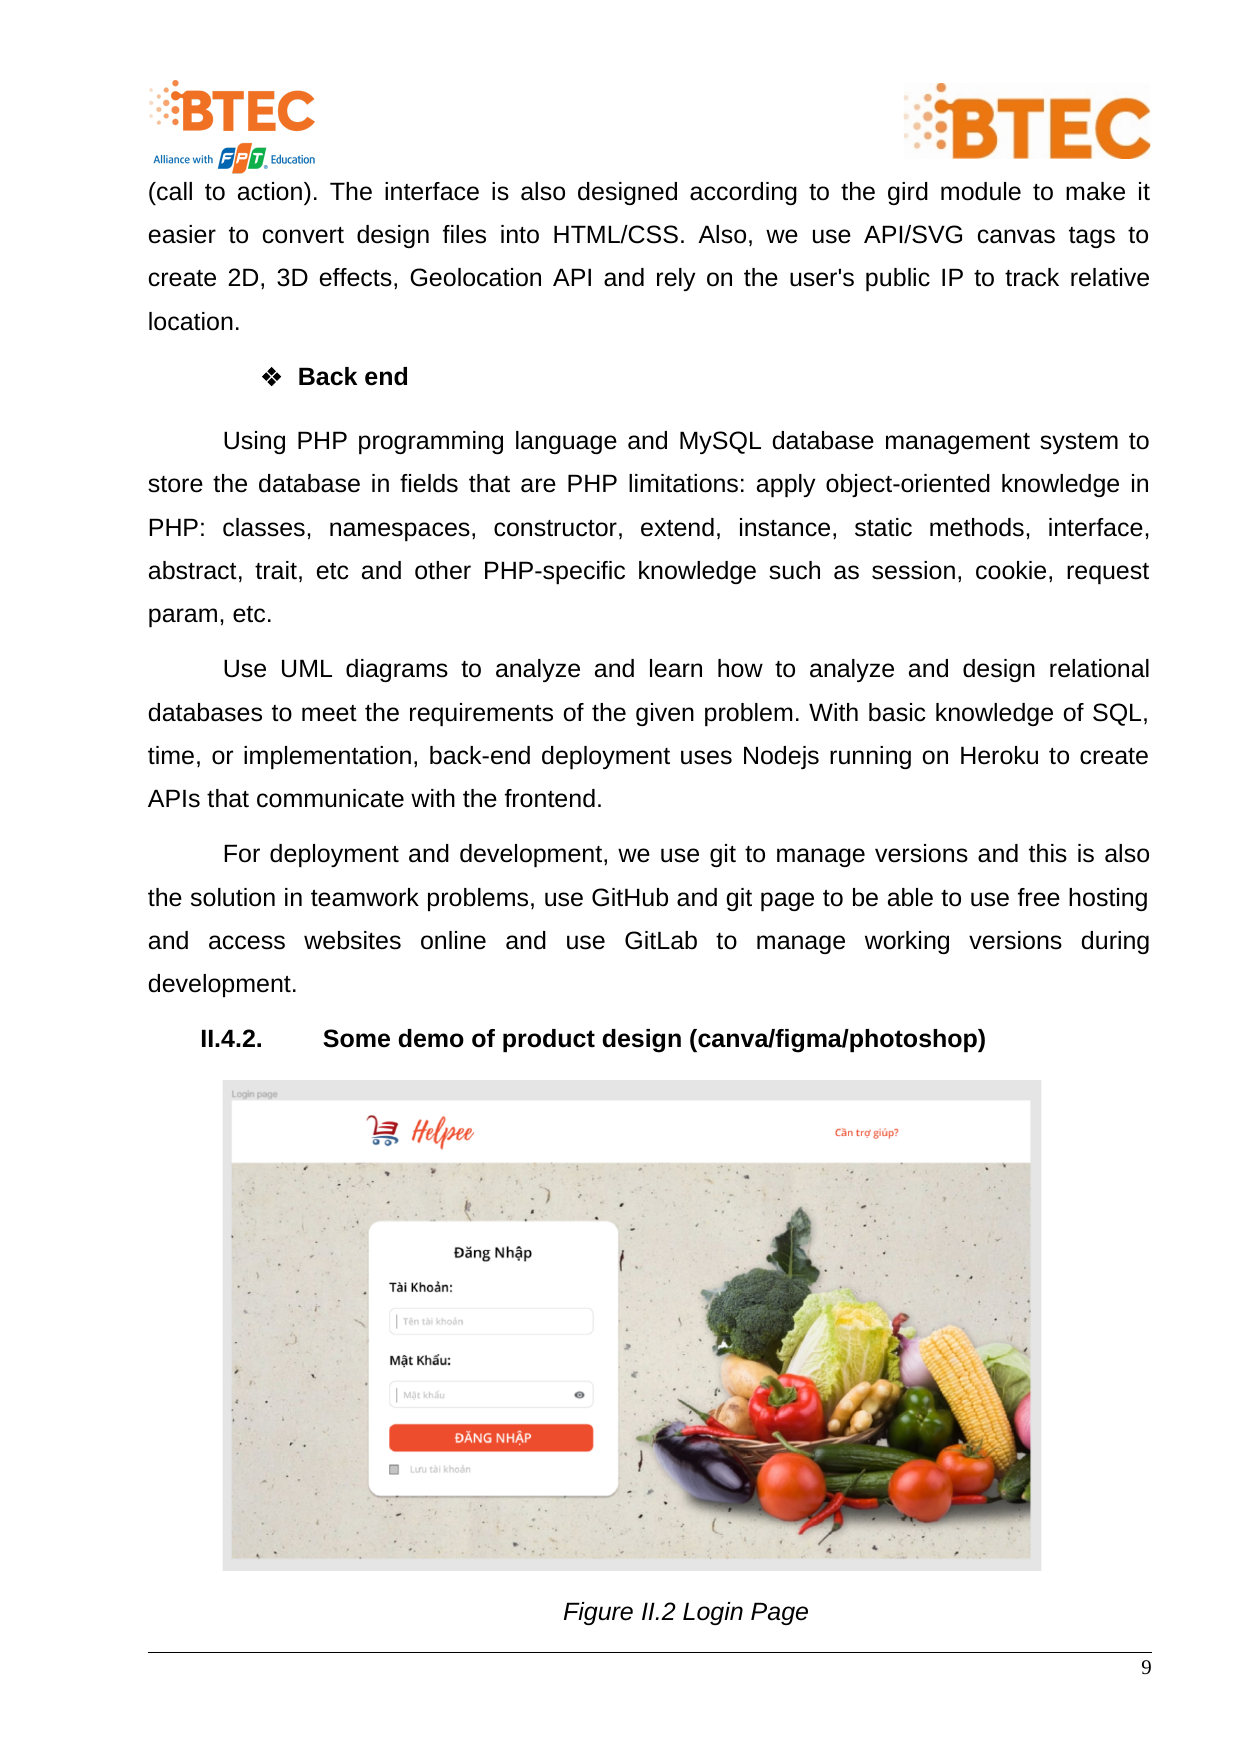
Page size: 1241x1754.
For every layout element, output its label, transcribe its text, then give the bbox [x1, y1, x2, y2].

picture [222, 1080, 1042, 1571]
list Back end [260, 362, 1152, 391]
picture [147, 75, 322, 178]
text Use UML diagrams to analyze and learn how to analyze and design relational databases to meet the requirements of the given problem. With basic knowledge of SQL, time, or implementation, back-end deployment uses Nodejs running on Heroku to create APIs that communicate with the frontend. [148, 654, 1152, 812]
subtitle Some demo of product design (canva/figma/photoshop) [200, 1024, 1152, 1053]
text Figure II.2 Login Page [148, 1597, 1152, 1626]
text For deployment and development, we use git to manage versions and this is also the solution in teamwork problems, use GitHub and git page to be able to use free hosting and access websites online and use GitLab to manage working versions during development. [148, 839, 1152, 997]
picture [903, 83, 1151, 159]
text Using PHP programming language and MySQL database management system to store the database in fields that are PHP limitations: apply object-oriented knowledge in PHP: classes, namespaces, constructor, extend, instance, static methods, interface, abstract, trait, etc and other PHP-specific knowledge such as session, cookie, request param, etc. [148, 426, 1152, 627]
